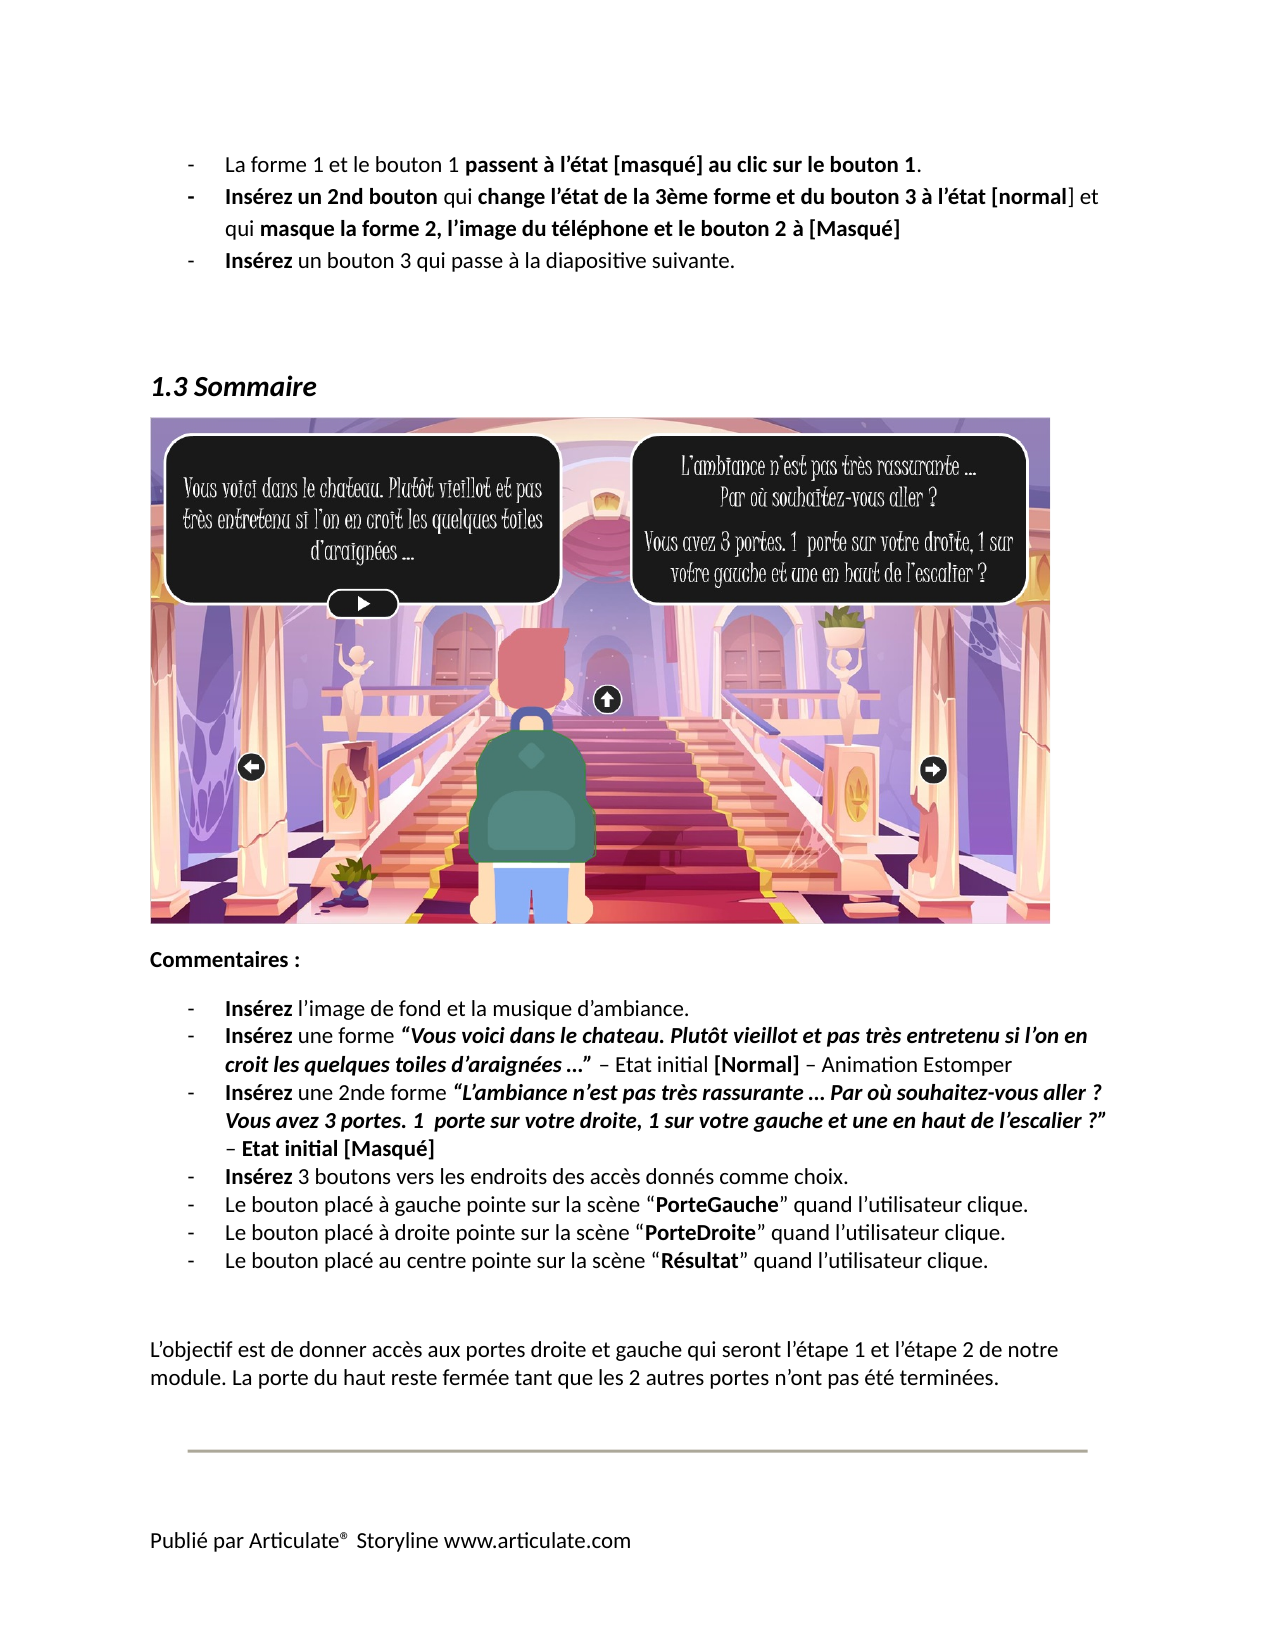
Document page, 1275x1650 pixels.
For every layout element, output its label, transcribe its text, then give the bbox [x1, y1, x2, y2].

text L’objectif est de donner accès aux portes droite et gauche qui seront l’étape 1 et l’étape 2 de notre module. La porte du haut reste fermée tant que les 2 autres portes n’ont pas été terminées. [150, 1335, 1125, 1391]
list Insérez 3 boutons vers les endroits des accès donnés comme choix. [187, 1162, 1125, 1190]
list Insérez un 2nd bouton qui change l’état de la 3ème forme et du bouton 3 à l’état [normal] et qui masque la forme 2, l’image du téléphone et le bouton 2 à [Masqué] [187, 182, 1125, 242]
subtitle 1.3 Sommaire [150, 368, 1125, 404]
text Commentaires : [150, 945, 1125, 973]
list Insérez une forme “Vous voici dans le chateau. Plutôt vieillot et pas très entretenu si l’on en croit les quelques toiles d’araignées …” – Etat initial [Normal] – Animation Estomper [187, 1022, 1125, 1078]
list Le bouton placé à droite pointe sur la scène “PorteDroite” quand l’utilisateur clique. [187, 1218, 1125, 1246]
list Le bouton placé au centre pointe sur la scène “Résultat” quand l’utilisateur clique. [187, 1246, 1125, 1274]
list Insérez l’image de fond et la musique d’ambiance. [187, 994, 1125, 1022]
list Insérez un bouton 3 qui passe à la diapositive suivante. [187, 247, 1125, 274]
list Insérez une 2nde forme “L’ambiance n’est pas très rassurante … Par où souhaitez-vous aller ? Vous avez 3 portes. 1 porte sur votre droite, 1 sur votre gauche et une en haut de l’escalier ?” – Etat initial [Masqué] [187, 1078, 1125, 1162]
list Le bouton placé à gauche pointe sur la scène “PorteGauche” quand l’utilisateur clique. [187, 1190, 1125, 1218]
list La forme 1 et le bouton 1 passent à l’état [masqué] au clic sur le bouton 1. [187, 150, 1125, 178]
